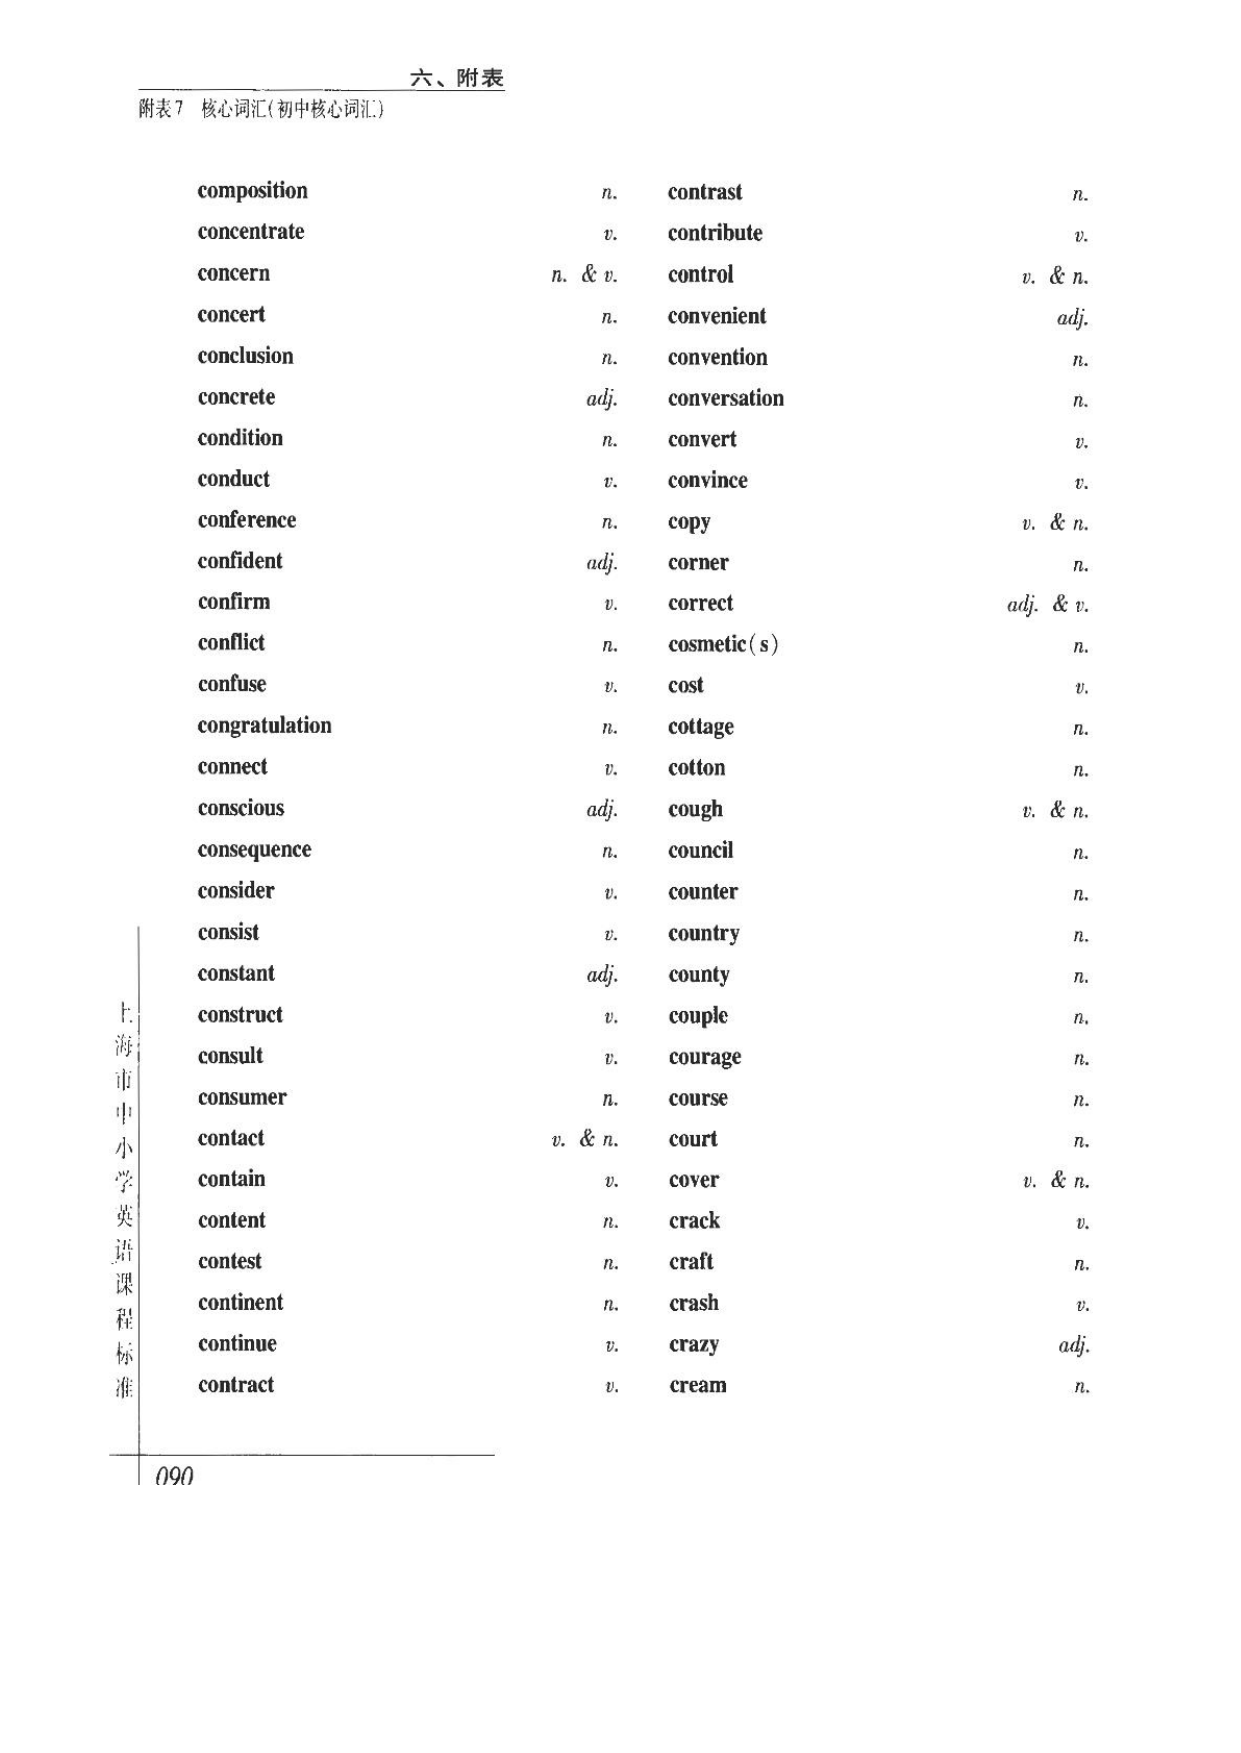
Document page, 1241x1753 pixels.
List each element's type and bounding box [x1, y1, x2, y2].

picture [101, 64, 1099, 1485]
